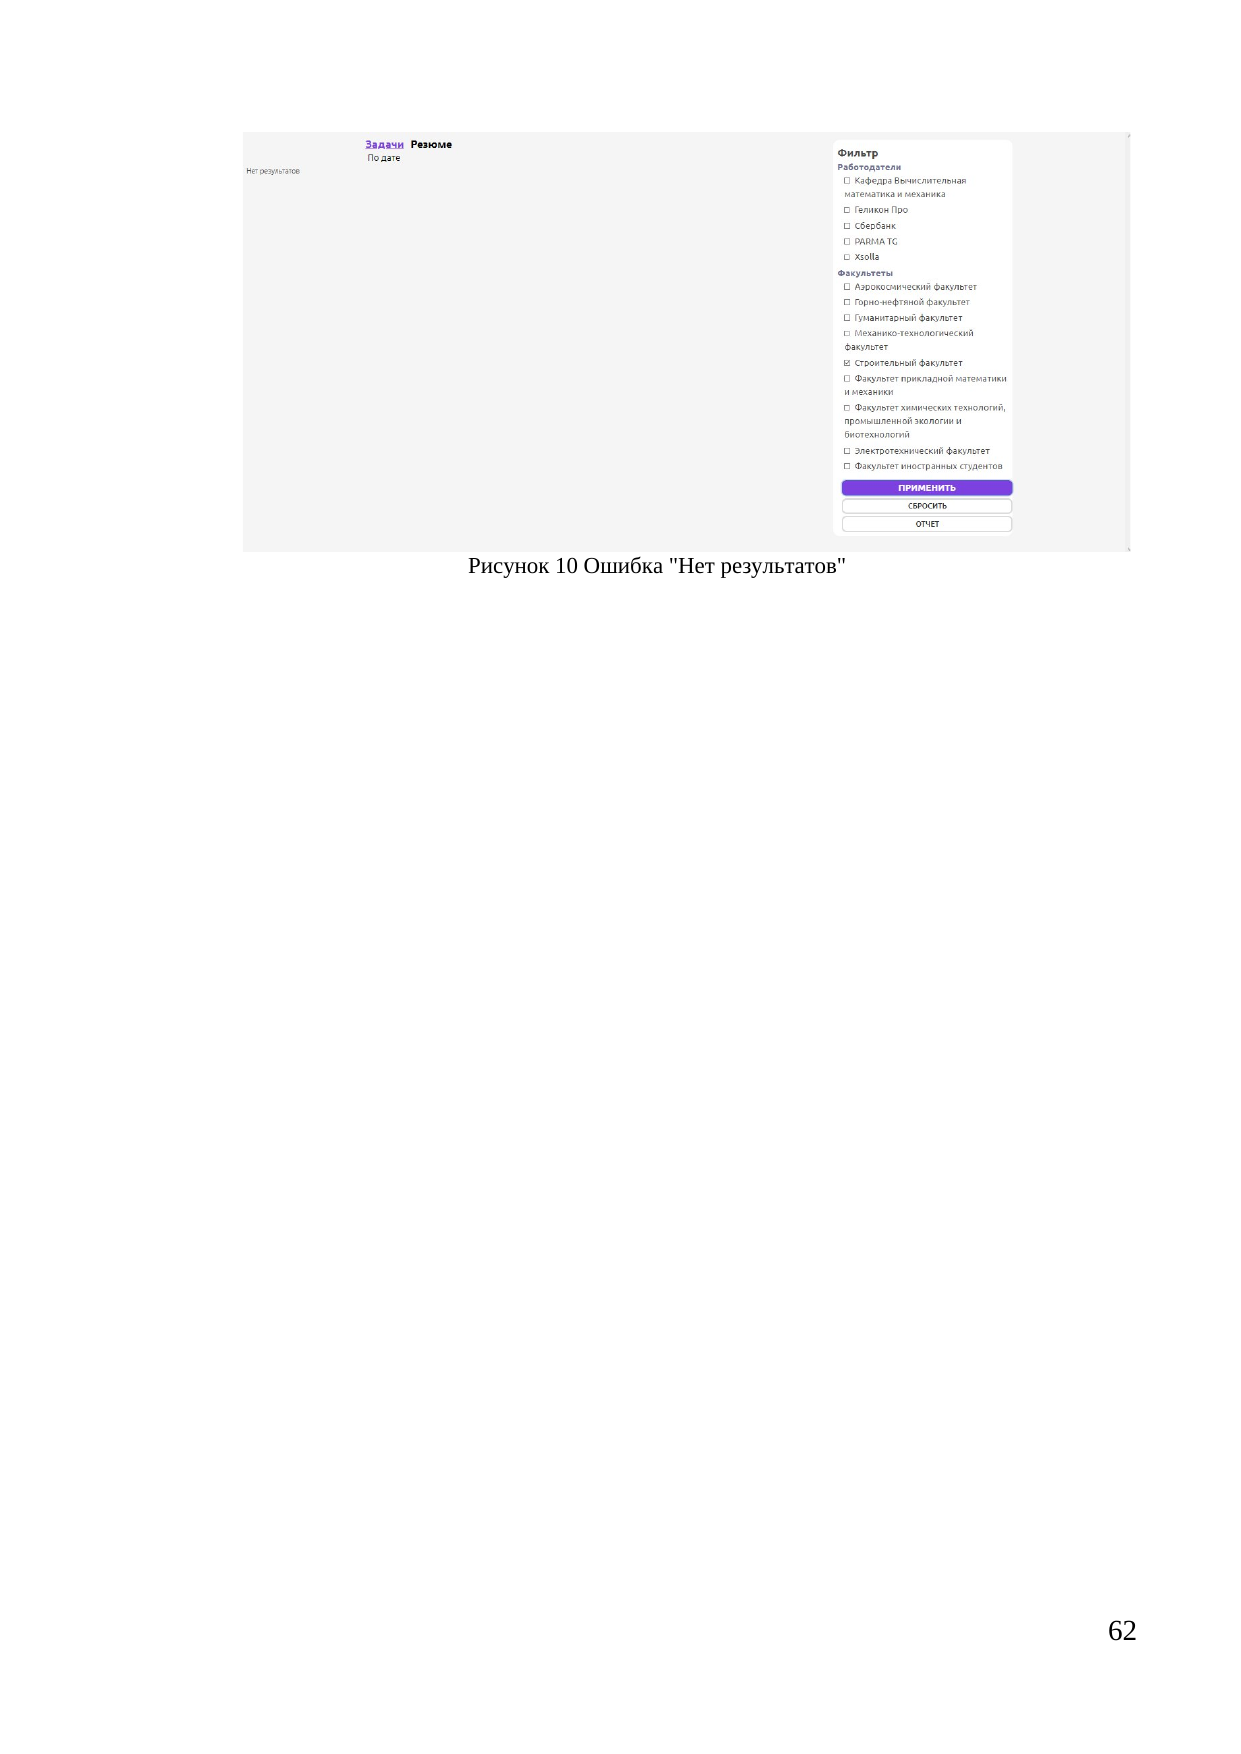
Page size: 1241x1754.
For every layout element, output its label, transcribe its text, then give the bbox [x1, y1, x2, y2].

picture [242, 132, 1131, 552]
